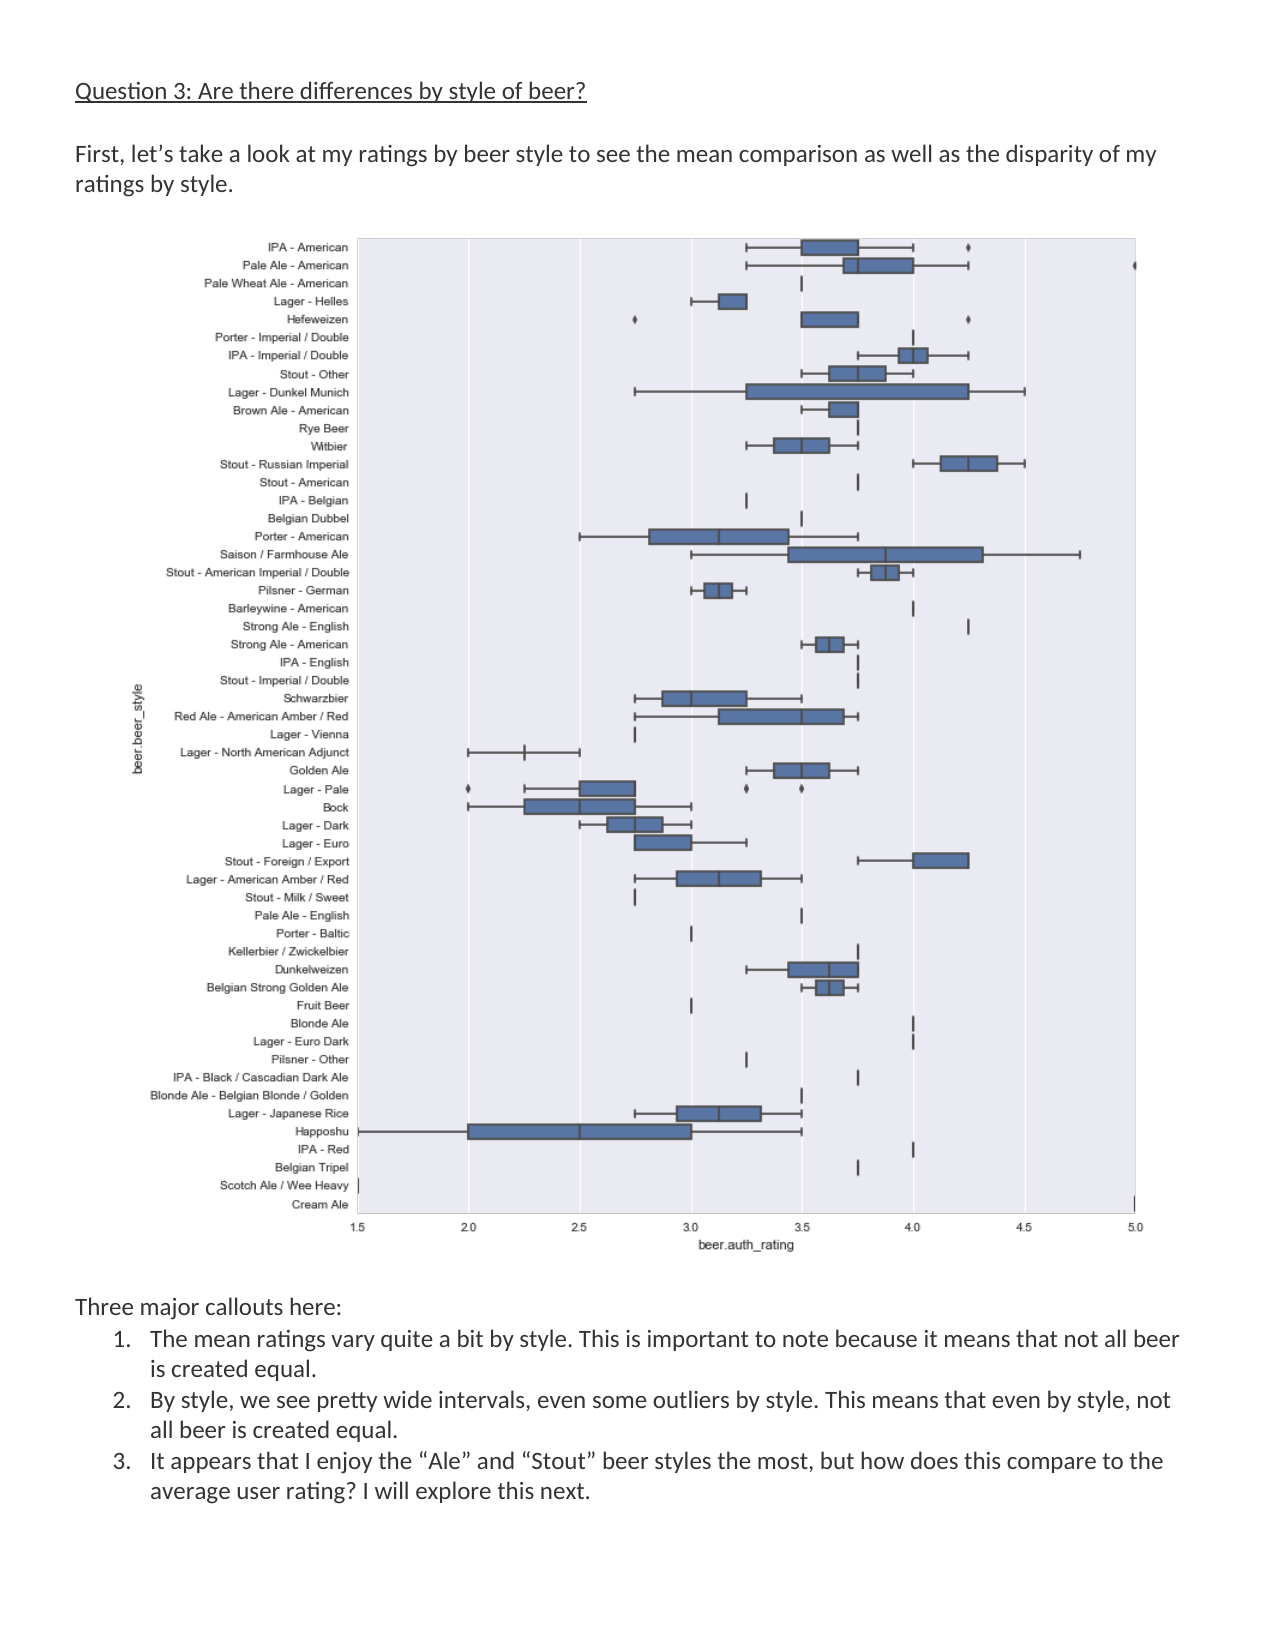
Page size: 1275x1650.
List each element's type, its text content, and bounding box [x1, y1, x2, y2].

list The mean ratings vary quite a bit by style. This is important to note because it means that not all beer is created equal. [112, 1323, 1200, 1384]
list It appears that I enjoy the “Ale” and “Stout” beer styles the most, but how does this compare to the average user rating? I will explore this next. [112, 1445, 1200, 1506]
text Three major callouts here: [75, 1291, 1200, 1322]
text Question 3: Are there differences by style of beer? [75, 75, 1200, 106]
text First, let’s take a look at my ratings by beer style to see the mean comparison as well as the disparity of my ratings by style. [75, 138, 1200, 199]
picture [124, 231, 1152, 1259]
list By style, we see pretty wide intervals, even some outliers by style. This means that even by style, not all beer is created equal. [112, 1384, 1200, 1445]
